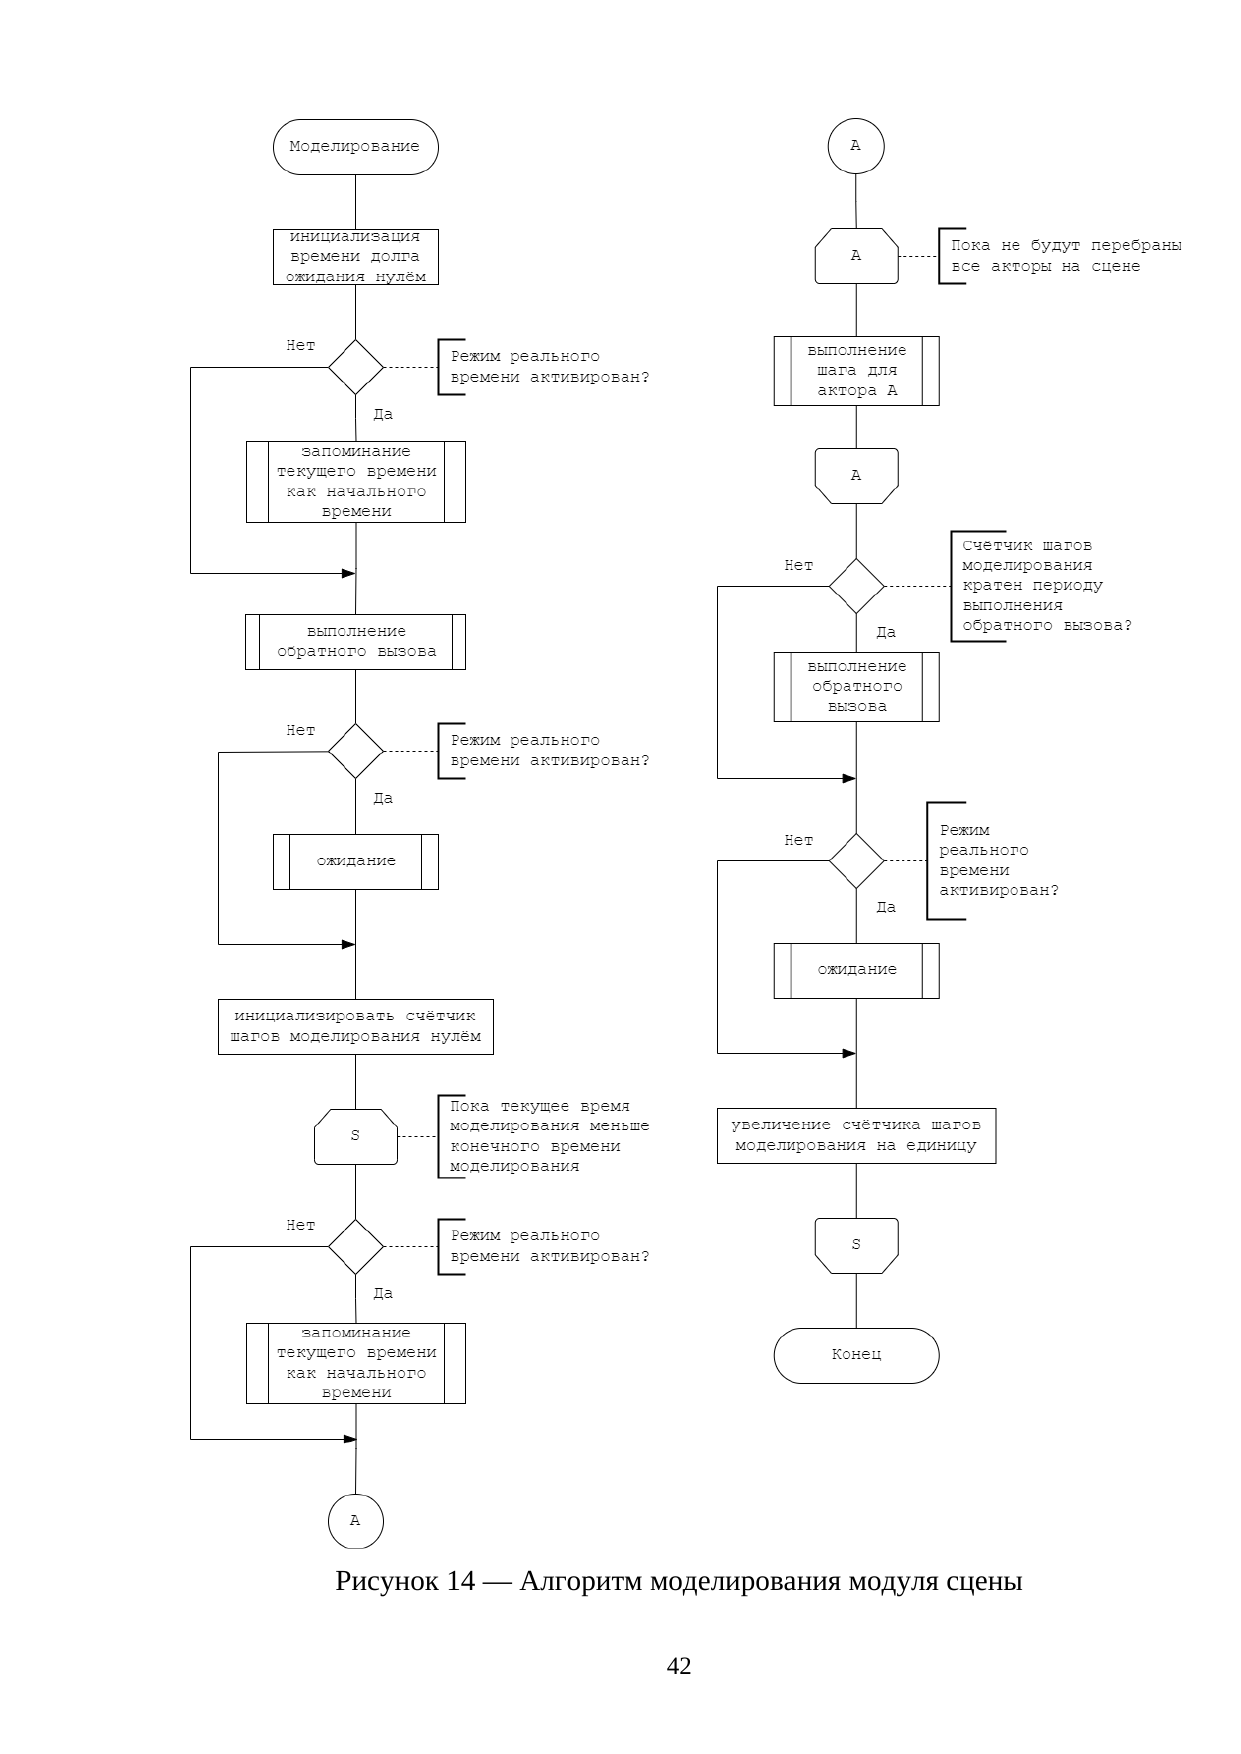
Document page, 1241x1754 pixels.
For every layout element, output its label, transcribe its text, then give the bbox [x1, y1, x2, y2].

text Рисунок 14 — Алгоритм моделирования модуля сцены [177, 1563, 1181, 1597]
picture [177, 118, 1182, 1549]
